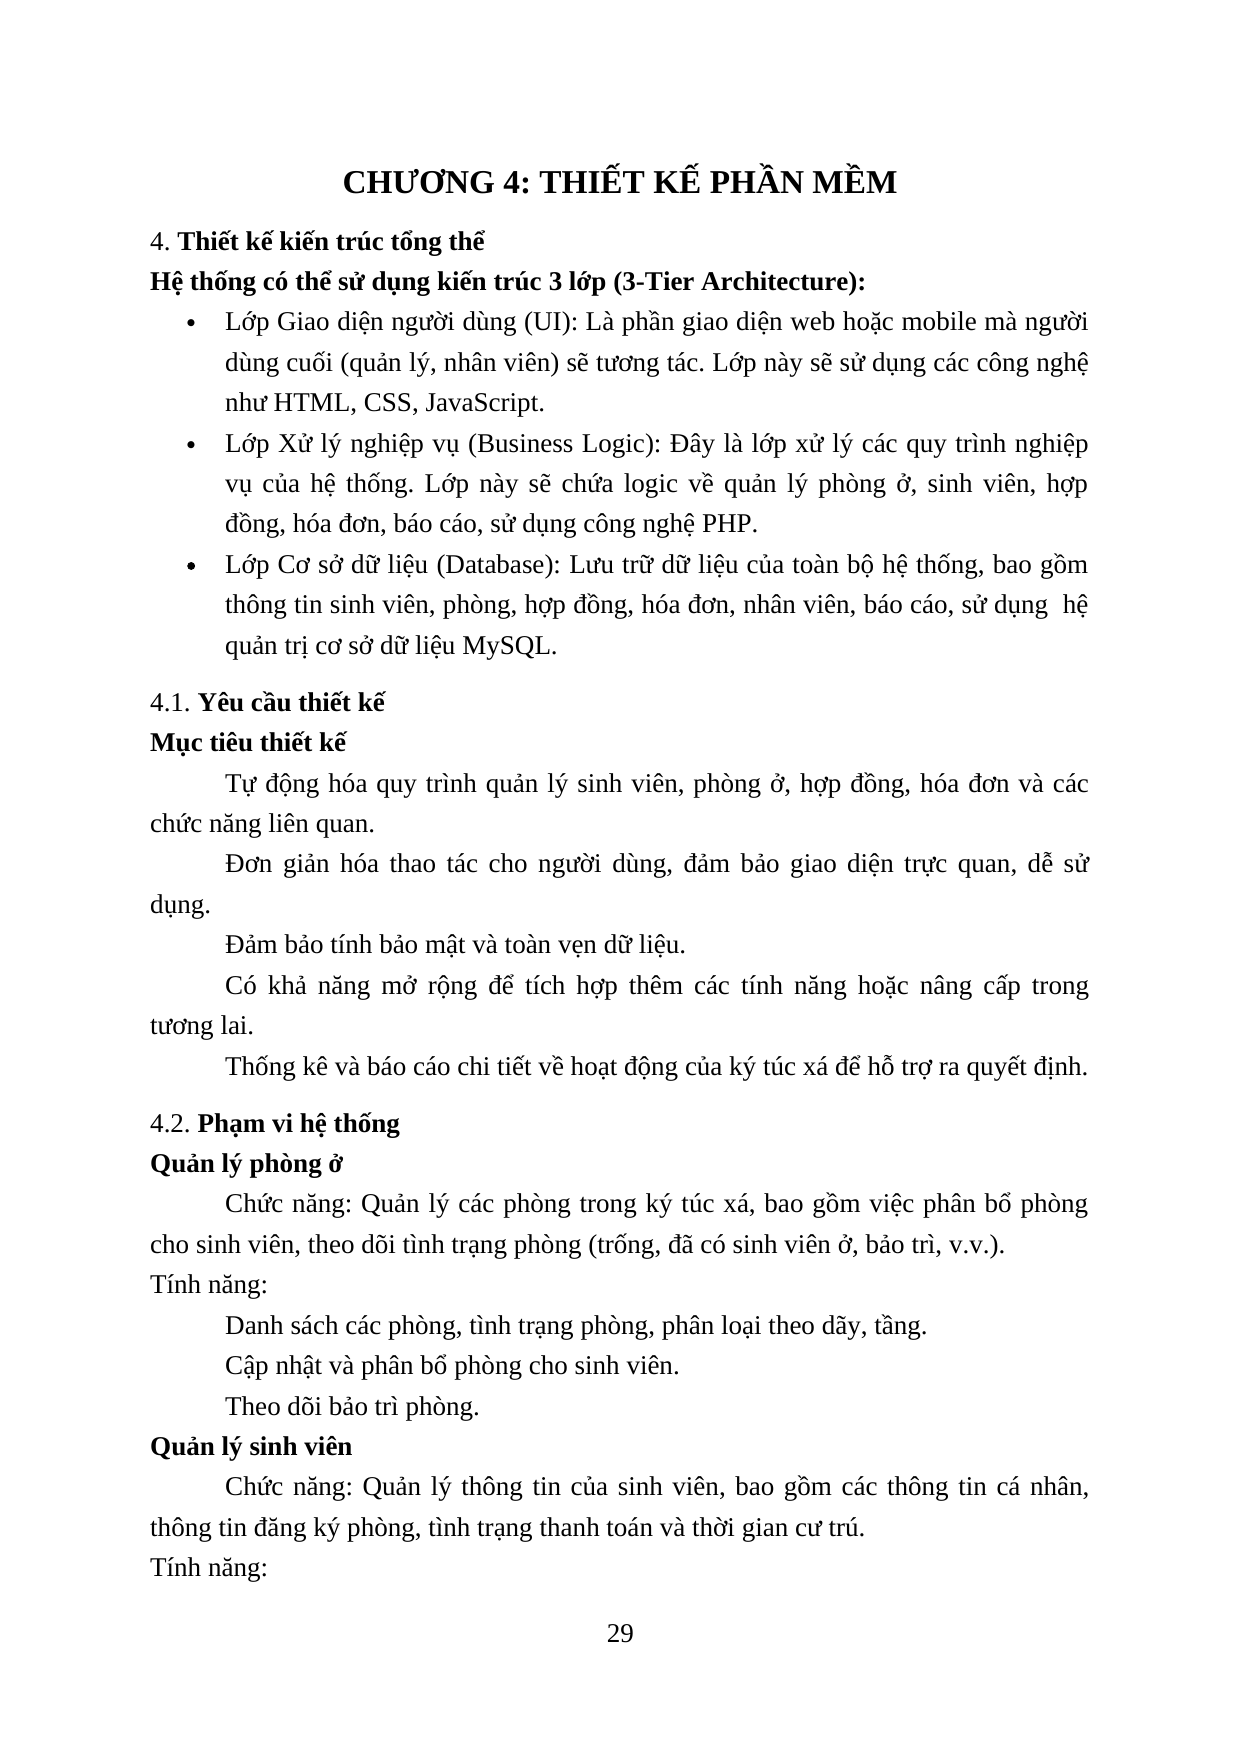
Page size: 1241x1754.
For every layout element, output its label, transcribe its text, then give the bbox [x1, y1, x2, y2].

text Cập nhật và phân bổ phòng cho sinh viên. [150, 1349, 1090, 1380]
text Danh sách các phòng, tình trạng phòng, phân loại theo dãy, tầng. [150, 1309, 1090, 1340]
subtitle 4. Thiết kế kiến trúc tổng thể [150, 224, 1090, 256]
text Chức năng: Quản lý thông tin của sinh viên, bao gồm các thông tin cá nhân, thông tin đăng ký phòng, tình trạng thanh toán và thời gian cư trú. [150, 1470, 1090, 1542]
text Tự động hóa quy trình quản lý sinh viên, phòng ở, hợp đồng, hóa đơn và các chức năng liên quan. [150, 767, 1090, 838]
text Hệ thống có thể sử dụng kiến trúc 3 lớp (3-Tier Architecture): [150, 265, 1090, 296]
text Tính năng: [150, 1551, 1090, 1582]
text Quản lý sinh viên [150, 1430, 1090, 1461]
text Tính năng: [150, 1268, 1090, 1299]
text Mục tiêu thiết kế [150, 726, 1090, 757]
text Đảm bảo tính bảo mật và toàn vẹn dữ liệu. [150, 928, 1090, 959]
text Theo dõi bảo trì phòng. [150, 1389, 1090, 1421]
text Có khả năng mở rộng để tích hợp thêm các tính năng hoặc nâng cấp trong tương lai. [150, 969, 1090, 1040]
list Lớp Xử lý nghiệp vụ (Business Logic): Đây là lớp xử lý các quy trình nghiệp vụ của hệ thống. Lớp này sẽ chứa logic về quản lý phòng ở, sinh viên, hợp đồng, hóa đơn, báo cáo, sử dụng công nghệ PHP. [187, 427, 1090, 539]
subtitle CHƯƠNG 4: THIẾT KẾ PHẦN MỀM [150, 162, 1090, 201]
text Thống kê và báo cáo chi tiết về hoạt động của ký túc xá để hỗ trợ ra quyết định. [150, 1049, 1090, 1081]
subtitle 4.2. Phạm vi hệ thống [150, 1107, 1090, 1138]
text Đơn giản hóa thao tác cho người dùng, đảm bảo giao diện trực quan, dễ sử dụng. [150, 847, 1090, 919]
list Lớp Giao diện người dùng (UI): Là phần giao diện web hoặc mobile mà người dùng cuối (quản lý, nhân viên) sẽ tương tác. Lớp này sẽ sử dụng các công nghệ như HTML, CSS, JavaScript. [187, 305, 1090, 417]
subtitle 4.1. Yêu cầu thiết kế [150, 686, 1090, 717]
text Quản lý phòng ở [150, 1147, 1090, 1178]
list Lớp Cơ sở dữ liệu (Database): Lưu trữ dữ liệu của toàn bộ hệ thống, bao gồm thông tin sinh viên, phòng, hợp đồng, hóa đơn, nhân viên, báo cáo, sử dụng hệ quản trị cơ sở dữ liệu MySQL. [187, 548, 1090, 660]
text Chức năng: Quản lý các phòng trong ký túc xá, bao gồm việc phân bổ phòng cho sinh viên, theo dõi tình trạng phòng (trống, đã có sinh viên ở, bảo trì, v.v.). [150, 1187, 1090, 1259]
